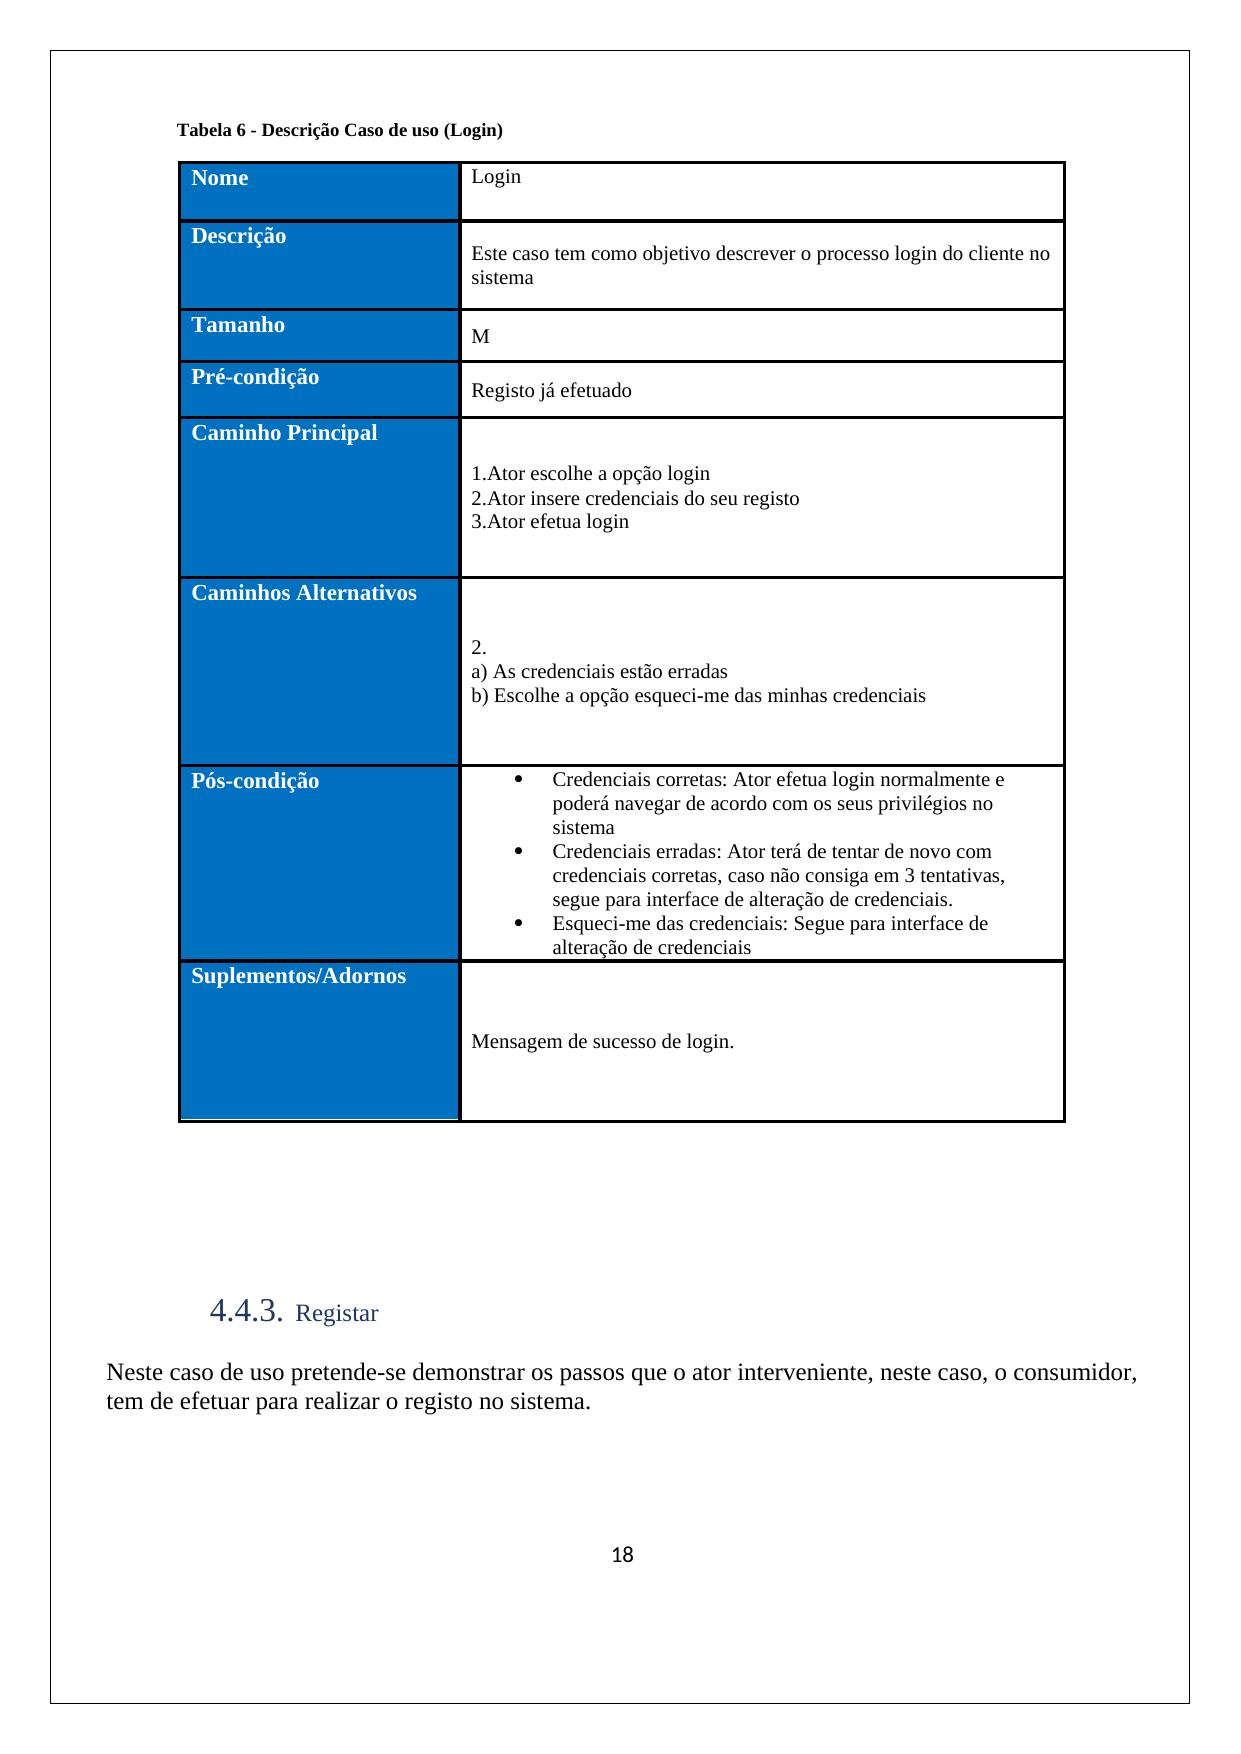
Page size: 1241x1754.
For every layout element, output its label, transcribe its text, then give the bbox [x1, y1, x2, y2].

table_cell Tamanho [181, 311, 458, 360]
table_cell Caminho Principal [181, 419, 458, 576]
table_cell 1.Ator escolhe a opção login 2.Ator insere credenciais do seu registo 3.Ator efetua login [462, 419, 1063, 576]
table_cell Descrição [181, 223, 458, 308]
table_header Login [462, 164, 1063, 219]
table_header Nome [181, 164, 458, 219]
table_cell M [462, 311, 1063, 360]
text Tabela 6 - Descrição Caso de uso (Login) [106, 119, 1138, 140]
table_cell Credenciais corretas: Ator efetua login normalmente e poderá navegar de acordo com os seus privilégios no sistema Credenciais erradas: Ator terá de tentar de novo com credenciais corretas, caso não consiga em 3 tentativas, segue para interface de alteração de credenciais. Esqueci-me das credenciais: Segue para interface de alteração de credenciais [462, 767, 1063, 959]
table_cell Mensagem de sucesso de login. [462, 963, 1063, 1119]
subtitle Registar [209, 1291, 1138, 1329]
table_cell Registo já efetuado [462, 363, 1063, 416]
table_cell Pré-condição [181, 363, 458, 416]
table_cell Suplementos/Adornos [181, 963, 458, 1119]
table_cell Este caso tem como objetivo descrever o processo login do cliente no sistema [462, 223, 1063, 308]
table_cell 2. a) As credenciais estão erradas b) Escolhe a opção esqueci-me das minhas credenciais [462, 579, 1063, 764]
text Neste caso de uso pretende-se demonstrar os passos que o ator interveniente, neste caso, o consumidor, tem de efetuar para realizar o registo no sistema. [106, 1357, 1138, 1414]
table_cell Caminhos Alternativos [181, 579, 458, 764]
table_cell Pós-condição [181, 767, 458, 959]
